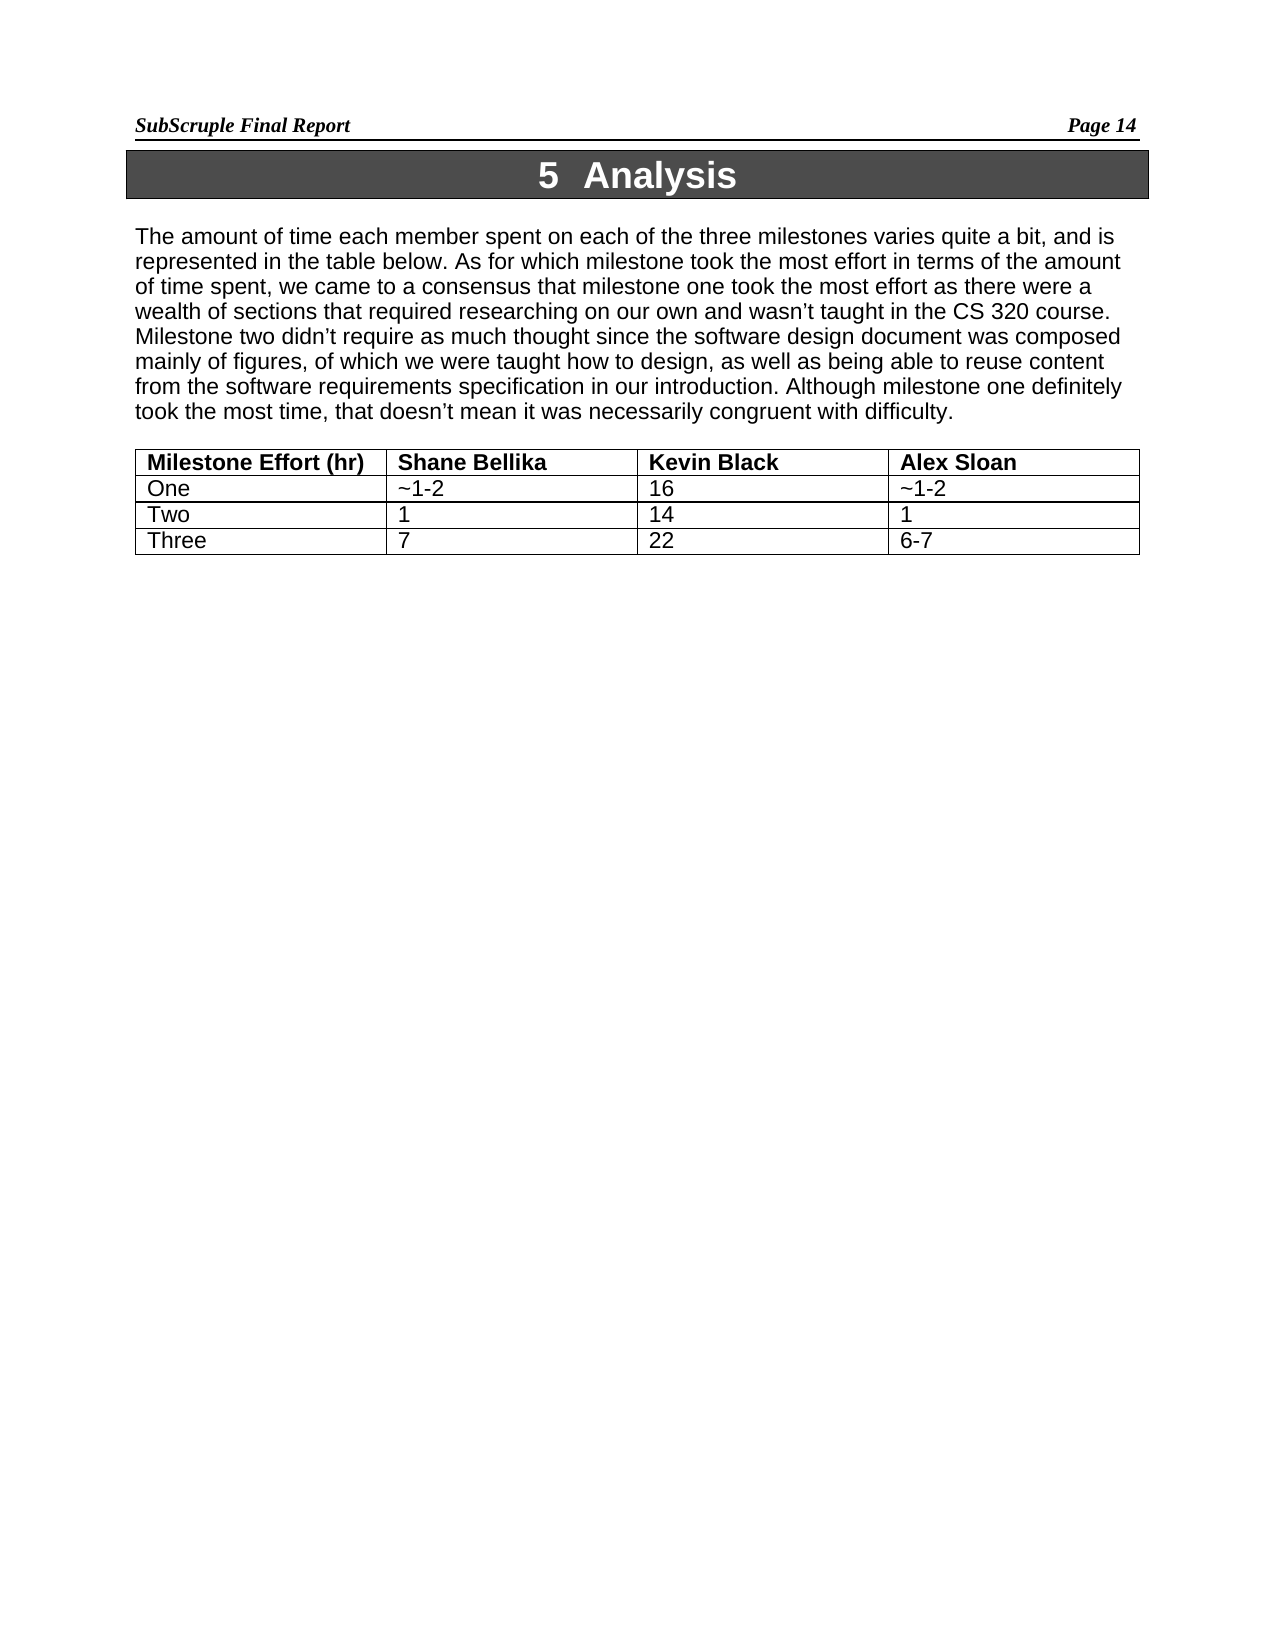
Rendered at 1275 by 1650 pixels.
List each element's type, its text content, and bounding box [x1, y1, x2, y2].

table_cell Three [136, 529, 386, 553]
table_cell 7 [387, 529, 637, 553]
table_cell One [136, 476, 386, 501]
table_header Alex Sloan [889, 450, 1139, 475]
table_cell 22 [638, 529, 888, 553]
table_cell 1 [889, 503, 1139, 527]
table_cell ~1-2 [889, 476, 1139, 501]
subtitle Analysis [127, 151, 1148, 198]
table_header Milestone Effort (hr) [136, 450, 386, 475]
table_header Kevin Black [638, 450, 888, 475]
table_cell Two [136, 503, 386, 527]
table_cell ~1-2 [387, 476, 637, 501]
table_cell 14 [638, 503, 888, 527]
text The amount of time each member spent on each of the three milestones varies quite a bit, and is represented in the table below. As for which milestone took the most effort in terms of the amount of time spent, we came to a consensus that milestone one took the most effort as there were a wealth of sections that required researching on our own and wasn’t taught in the CS 320 course. Milestone two didn’t require as much thought since the software design document was composed mainly of figures, of which we were taught how to design, as well as being able to reuse content from the software requirements specification in our introduction. Although milestone one definitely took the most time, that doesn’t mean it was necessarily congruent with difficulty. [135, 224, 1140, 424]
table_header Shane Bellika [387, 450, 637, 475]
table_cell 1 [387, 503, 637, 527]
table_cell 16 [638, 476, 888, 501]
table_cell 6-7 [889, 529, 1139, 553]
